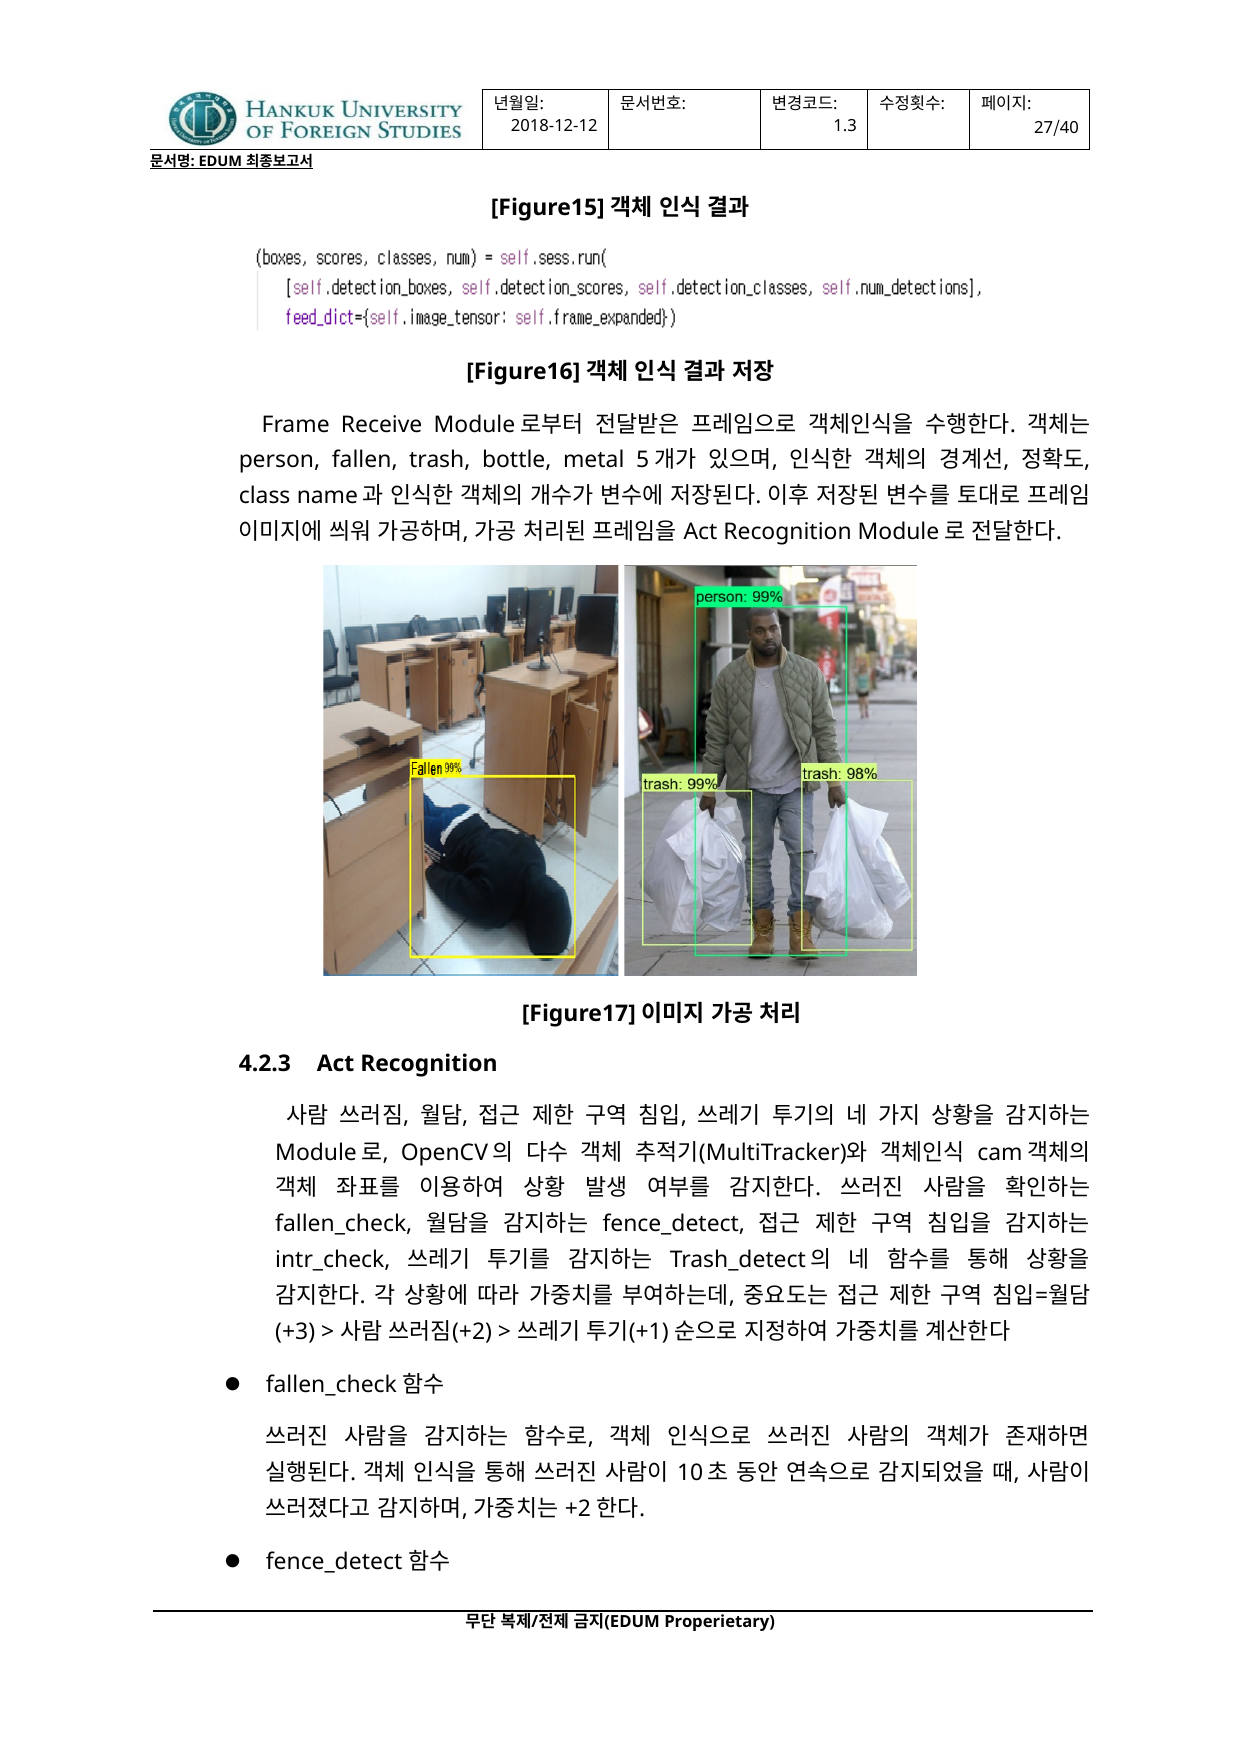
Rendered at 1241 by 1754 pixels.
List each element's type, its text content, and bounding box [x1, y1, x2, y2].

list [Figure17] 이미지 가공 처리 [233, 994, 1090, 1028]
text [Figure16] 객체 인식 결과 저장 [150, 353, 1090, 386]
text Frame Receive Module로부터 전달받은 프레임으로 객체인식을 수행한다. 객체는 person, fallen, trash, bottle, metal 5개가 있으며, 인식한 객체의 경계선, 정확도, class name과 인식한 객체의 개수가 변수에 저장된다. 이후 저장된 변수를 토대로 프레임 이미지에 씌워 가공하며, 가공 처리된 프레임을 Act Recognition Module로 전달한다. [238, 405, 1090, 547]
list 쓰러진 사람을 감지하는 함수로, 객체 인식으로 쓰러진 사람의 객체가 존재하면 실행된다. 객체 인식을 통해 쓰러진 사람이 10초 동안 연속으로 감지되었을 때, 사람이 쓰러졌다고 감지하며, 가중치는 +2 한다. [266, 1418, 1090, 1523]
list 사람 쓰러짐, 월담, 접근 제한 구역 침입, 쓰레기 투기의 네 가지 상황을 감지하는 Module로, OpenCV의 다수 객체 추적기(MultiTracker)와 객체인식 cam객체의 객체 좌표를 이용하여 상황 발생 여부를 감지한다. 쓰러진 사람을 확인하는 fallen_check, 월담을 감지하는 fence_detect, 접근 제한 구역 침입을 감지하는 intr_check, 쓰레기 투기를 감지하는 Trash_detect의 네 함수를 통해 상황을 감지한다. 각 상황에 따라 가중치를 부여하는데, 중요도는 접근 제한 구역 침입=월담(+3) > 사람 쓰러짐(+2) > 쓰레기 투기(+1) 순으로 지정하여 가중치를 계산한다 [275, 1097, 1090, 1346]
list Act Recognition [238, 1047, 1090, 1078]
text [Figure15] 객체 인식 결과 [150, 189, 1090, 222]
picture [161, 89, 470, 149]
list fallen_check 함수 [224, 1366, 1090, 1399]
picture [624, 565, 917, 976]
picture [252, 241, 988, 334]
picture [323, 565, 619, 976]
list fence_detect 함수 [224, 1543, 1090, 1576]
